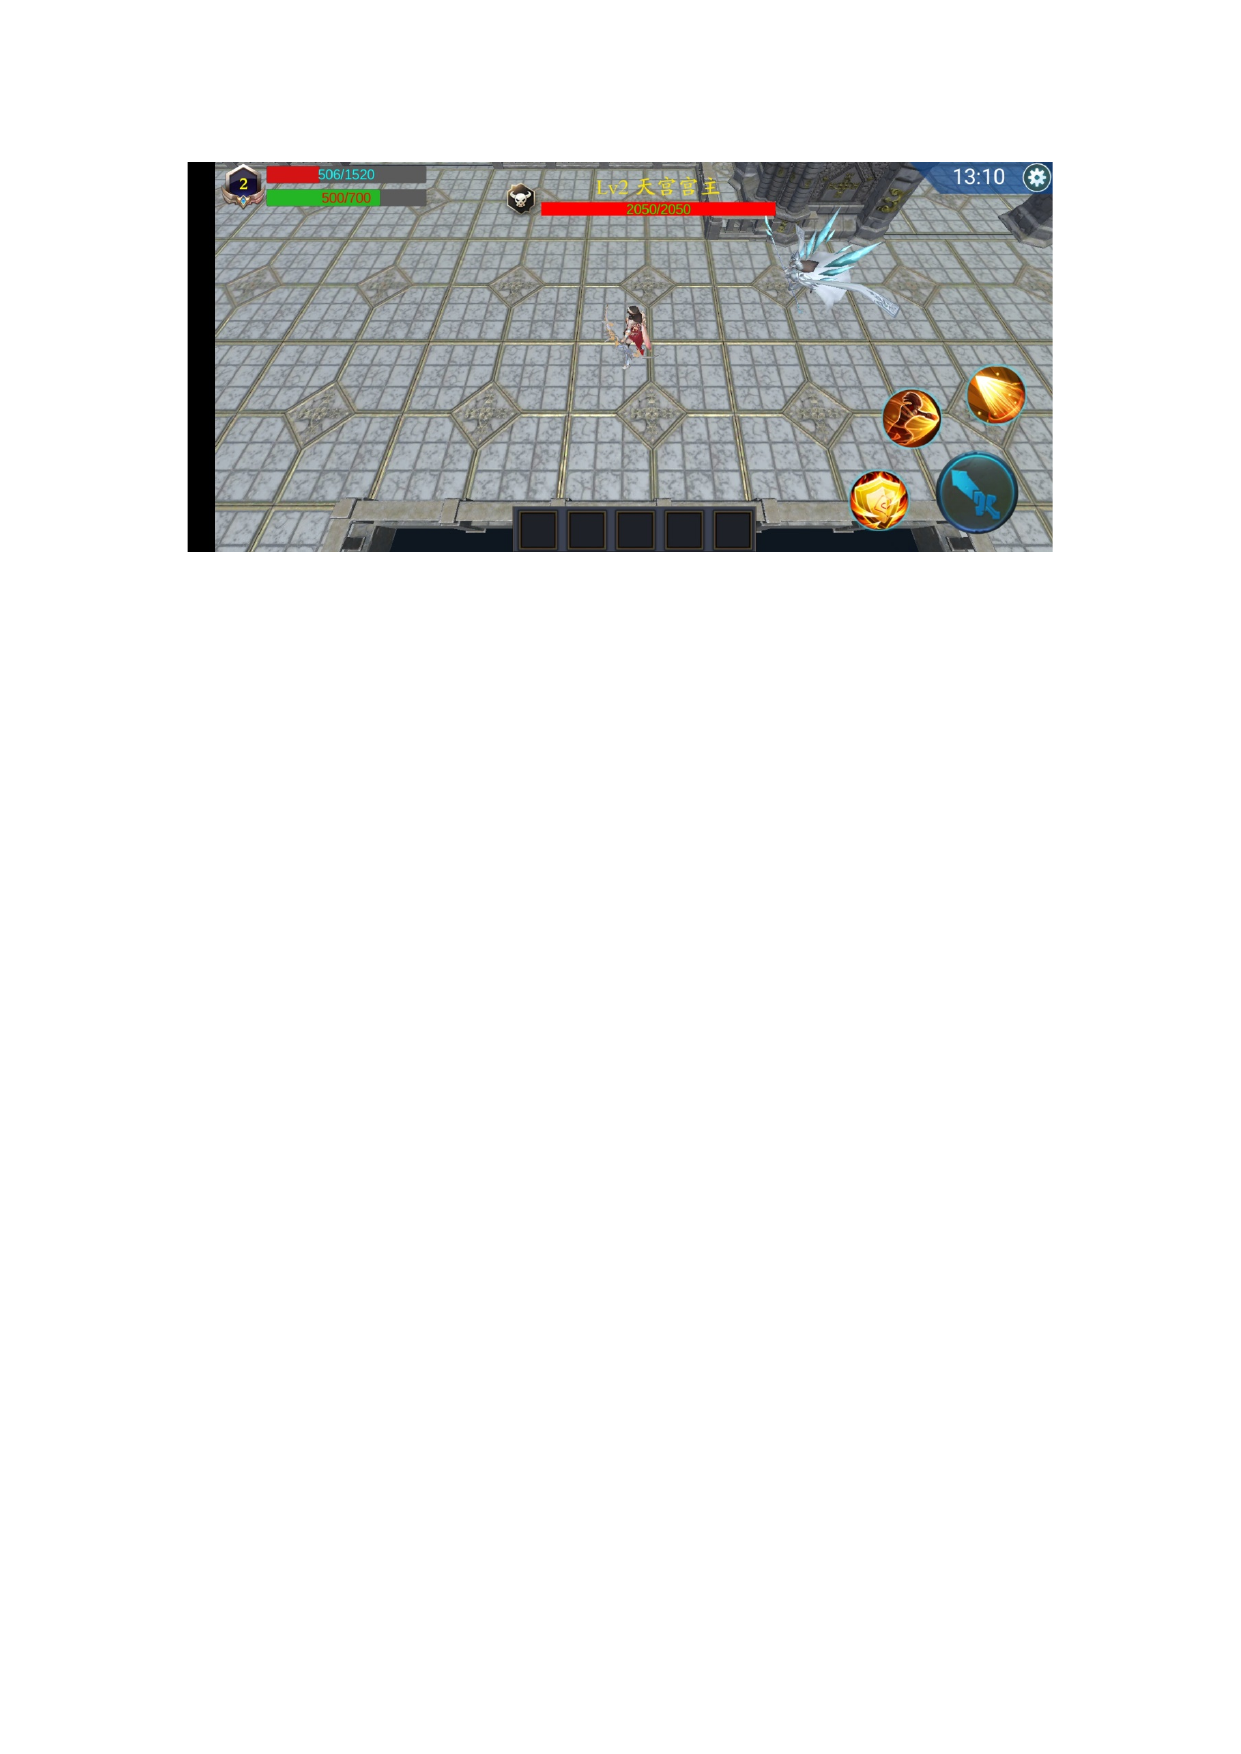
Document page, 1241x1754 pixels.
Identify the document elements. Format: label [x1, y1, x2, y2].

picture [187, 162, 1053, 552]
